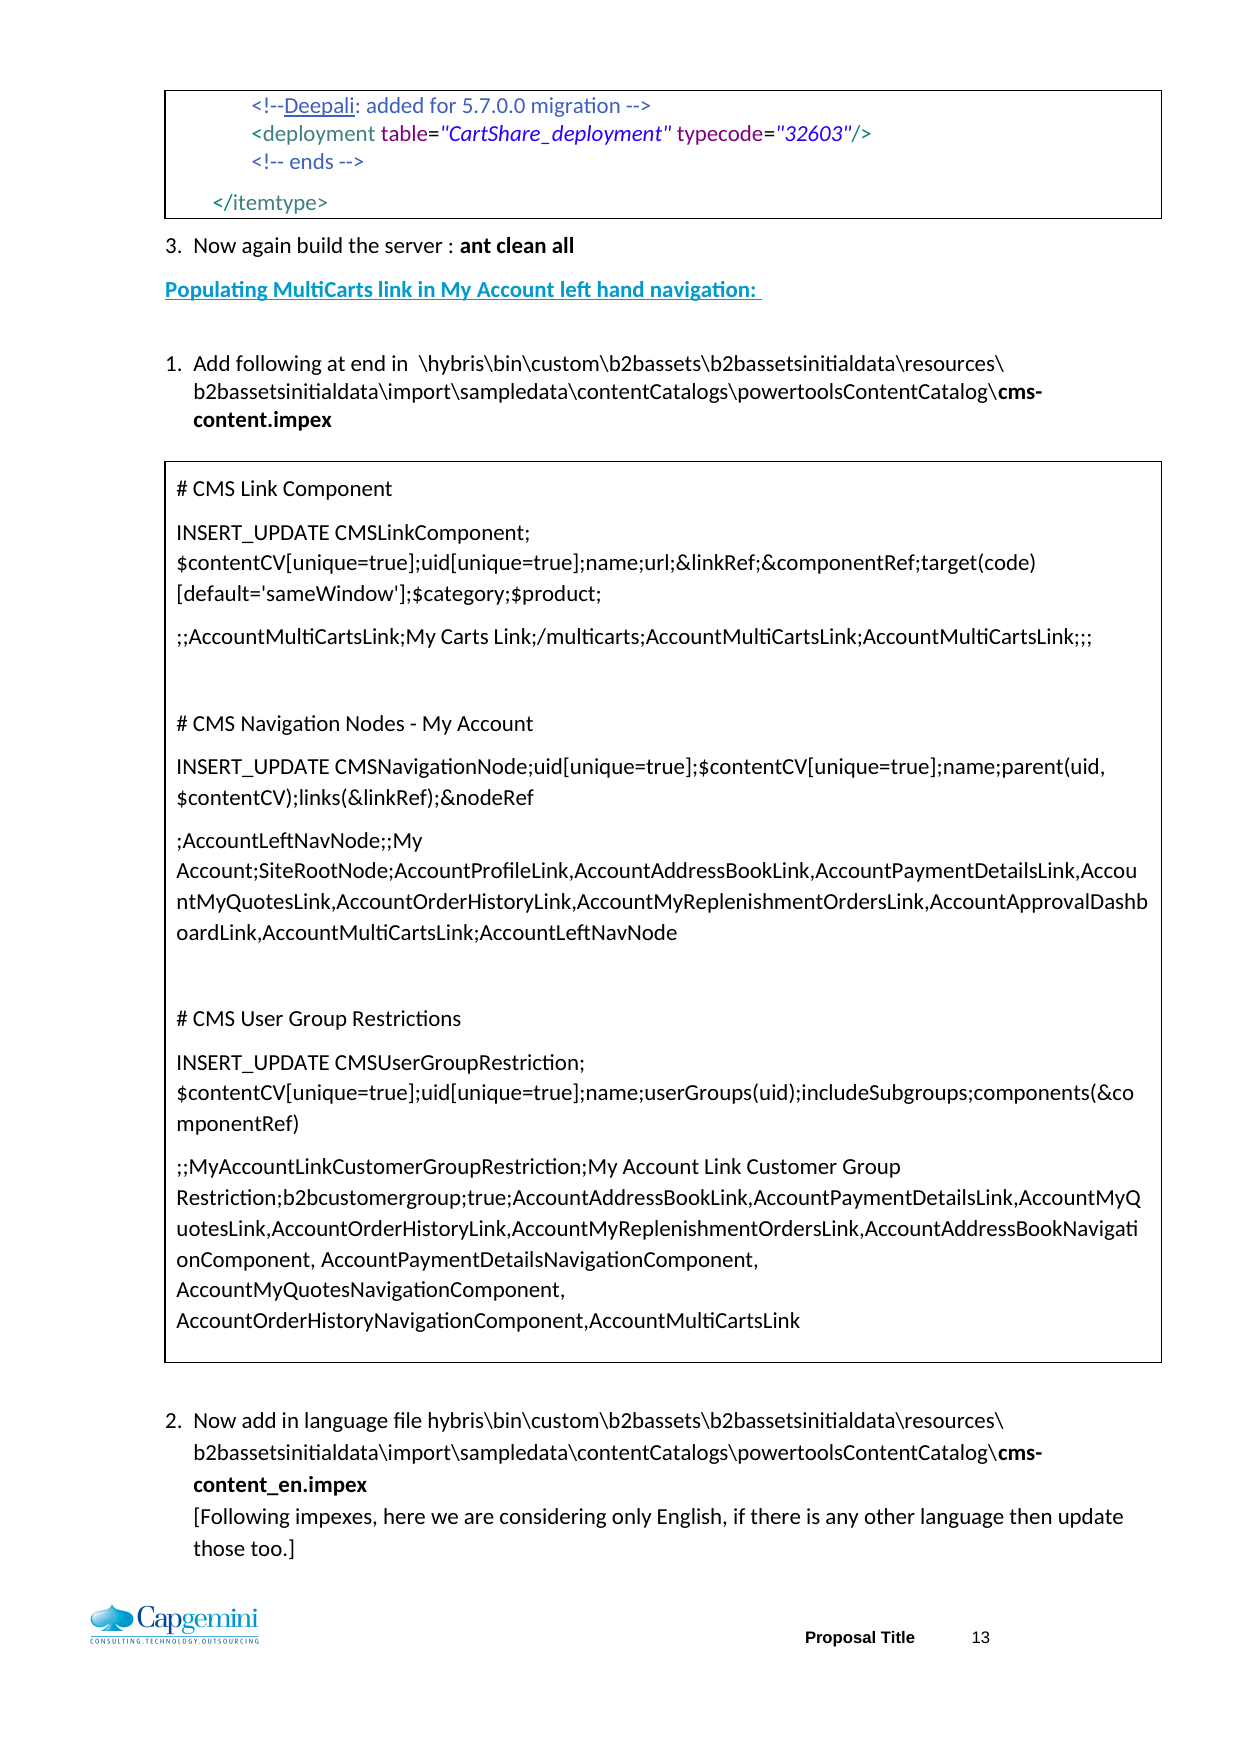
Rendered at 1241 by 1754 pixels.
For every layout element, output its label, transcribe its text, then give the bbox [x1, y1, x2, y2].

list Now again build the server : ant clean all [165, 232, 1150, 259]
table_header # CMS Link Component INSERT_UPDATE CMSLinkComponent;$contentCV[unique=true];uid[unique=true];name;url;&linkRef;&componentRef;target(code)[default='sameWindow'];$category;$product; ;;AccountMultiCartsLink;My Carts Link;/multicarts;AccountMultiCartsLink;AccountMultiCartsLink;;; # CMS Navigation Nodes - My Account INSERT_UPDATE CMSNavigationNode;uid[unique=true];$contentCV[unique=true];name;parent(uid, $contentCV);links(&linkRef);&nodeRef ;AccountLeftNavNode;;My Account;SiteRootNode;AccountProfileLink,AccountAddressBookLink,AccountPaymentDetailsLink,AccountMyQuotesLink,AccountOrderHistoryLink,AccountMyReplenishmentOrdersLink,AccountApprovalDashboardLink,AccountMultiCartsLink;AccountLeftNavNode # CMS User Group Restrictions INSERT_UPDATE CMSUserGroupRestriction;$contentCV[unique=true];uid[unique=true];name;userGroups(uid);includeSubgroups;components(&componentRef) ;;MyAccountLinkCustomerGroupRestriction;My Account Link Customer Group Restriction;b2bcustomergroup;true;AccountAddressBookLink,AccountPaymentDetailsLink,AccountMyQuotesLink,AccountOrderHistoryLink,AccountMyReplenishmentOrdersLink,AccountAddressBookNavigationComponent, AccountPaymentDetailsNavigationComponent, AccountMyQuotesNavigationComponent, AccountOrderHistoryNavigationComponent,AccountMultiCartsLink [166, 462, 1161, 1362]
text Populating MultiCarts link in My Account left hand navigation: [165, 275, 1150, 303]
list Now add in language file hybris\bin\custom\b2bassets\b2bassetsinitialdata\resources\b2bassetsinitialdata\import\sampledata\contentCatalogs\powertoolsContentCatalog\cms-content_en.impex [165, 1406, 1150, 1498]
list Add following at end in \hybris\bin\custom\b2bassets\b2bassetsinitialdata\resources\b2bassetsinitialdata\import\sampledata\contentCatalogs\powertoolsContentCatalog\cms-content.impex [165, 349, 1150, 433]
picture [90, 1604, 259, 1644]
list [Following impexes, here we are considering only English, if there is any other language then update those too.] [193, 1502, 1150, 1563]
